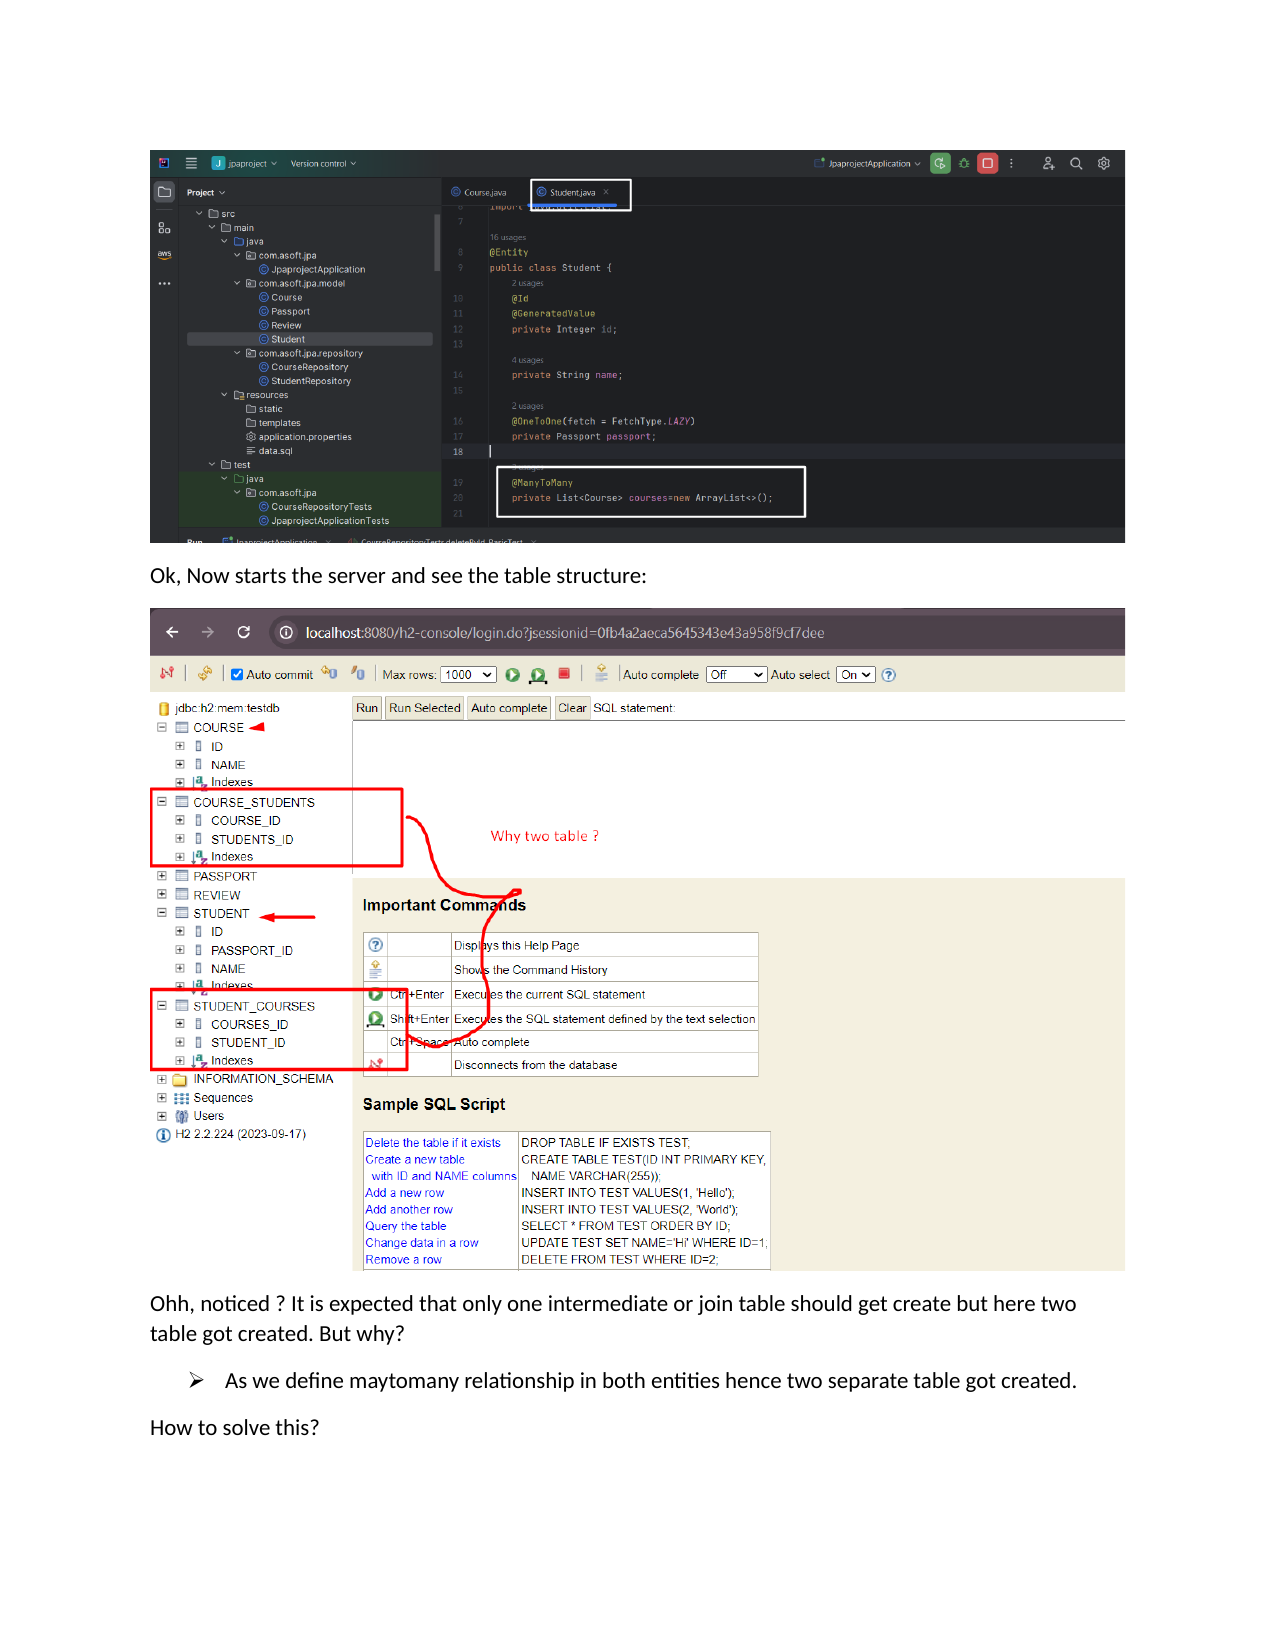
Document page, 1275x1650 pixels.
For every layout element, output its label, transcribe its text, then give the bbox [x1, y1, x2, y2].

text Ok, Now starts the server and see the table structure: [150, 561, 1125, 589]
picture [150, 608, 1125, 1271]
picture [150, 150, 1125, 543]
text Ohh, noticed ? It is expected that only one intermediate or join table should get create but here two table got created. But why? [150, 1289, 1125, 1347]
list As we define maytomany relationship in both entities hence two separate table got created. [187, 1366, 1125, 1394]
text How to solve this? [150, 1413, 1125, 1441]
